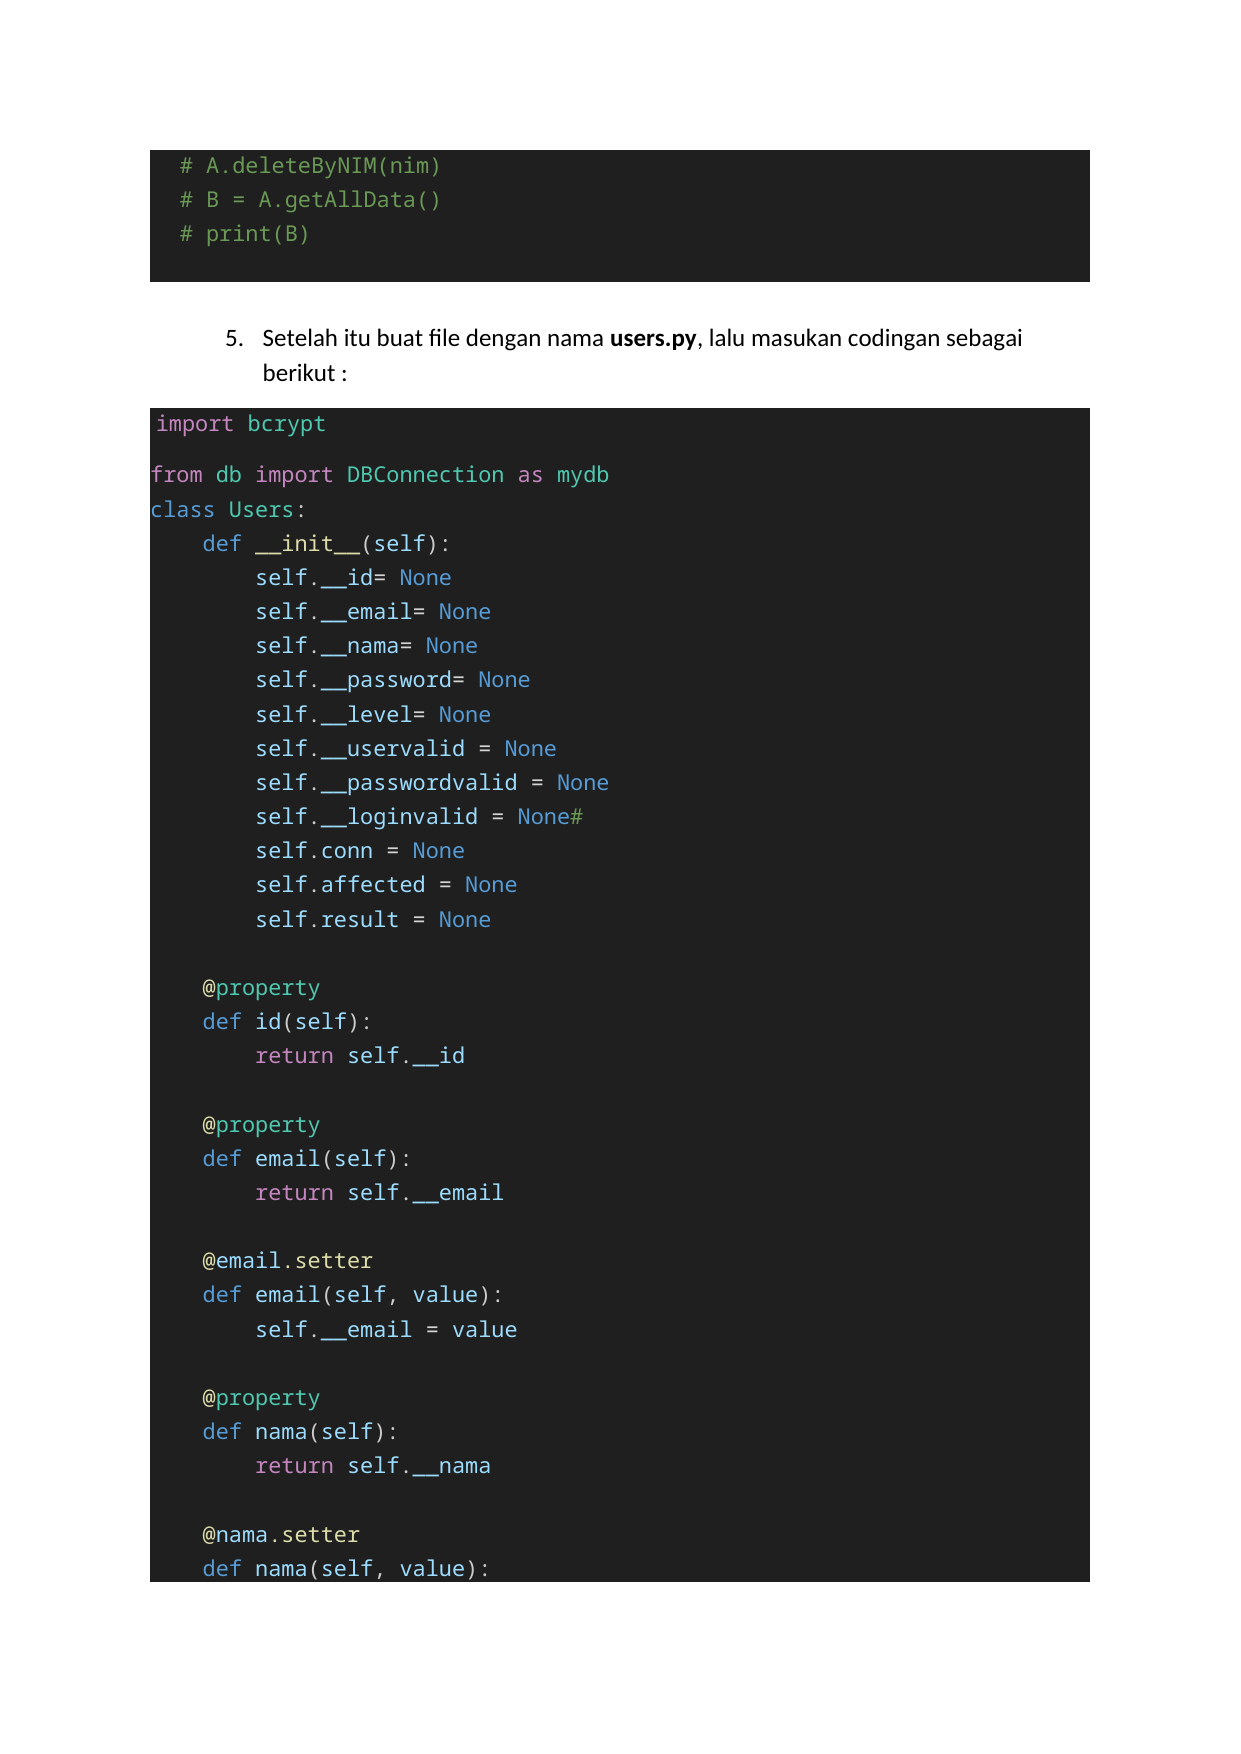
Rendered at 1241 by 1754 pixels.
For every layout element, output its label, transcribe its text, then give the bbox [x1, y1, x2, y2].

text self.__email = value [150, 1313, 1090, 1343]
list Setelah itu buat file dengan nama users.py, lalu masukan codingan sebagai berikut : [225, 322, 1090, 387]
text # A.deleteByNIM(nim) [150, 150, 1090, 180]
text return self.__email [150, 1177, 1090, 1207]
text self.__level= None [150, 698, 1090, 728]
text return self.__nama [150, 1450, 1090, 1480]
text def nama(self, value): [150, 1553, 1090, 1582]
text class Users: [150, 493, 1090, 523]
text # print(B) [150, 218, 1090, 248]
text def id(self): [150, 1006, 1090, 1036]
text @property [150, 972, 1090, 1002]
text self.conn = None [150, 835, 1090, 865]
text def nama(self): [150, 1416, 1090, 1446]
text import bcrypt [150, 408, 1090, 438]
text @nama.setter [150, 1518, 1090, 1548]
text def email(self, value): [150, 1279, 1090, 1309]
text self.__uservalid = None [150, 733, 1090, 762]
text self.__passwordvalid = None [150, 767, 1090, 797]
text # B = A.getAllData() [150, 184, 1090, 214]
text @property [150, 1382, 1090, 1412]
text @property [150, 1108, 1090, 1138]
text self.__nama= None [150, 630, 1090, 660]
text from db import DBConnection as mydb [150, 459, 1090, 489]
text def __init__(self): [150, 528, 1090, 557]
text self.affected = None [150, 869, 1090, 899]
text self.__id= None [150, 562, 1090, 592]
text self.__email= None [150, 596, 1090, 626]
text self.__loginvalid = None# [150, 801, 1090, 831]
text self.__password= None [150, 664, 1090, 694]
text @email.setter [150, 1245, 1090, 1275]
text self.result = None [150, 903, 1090, 933]
text return self.__id [150, 1040, 1090, 1070]
text def email(self): [150, 1143, 1090, 1172]
